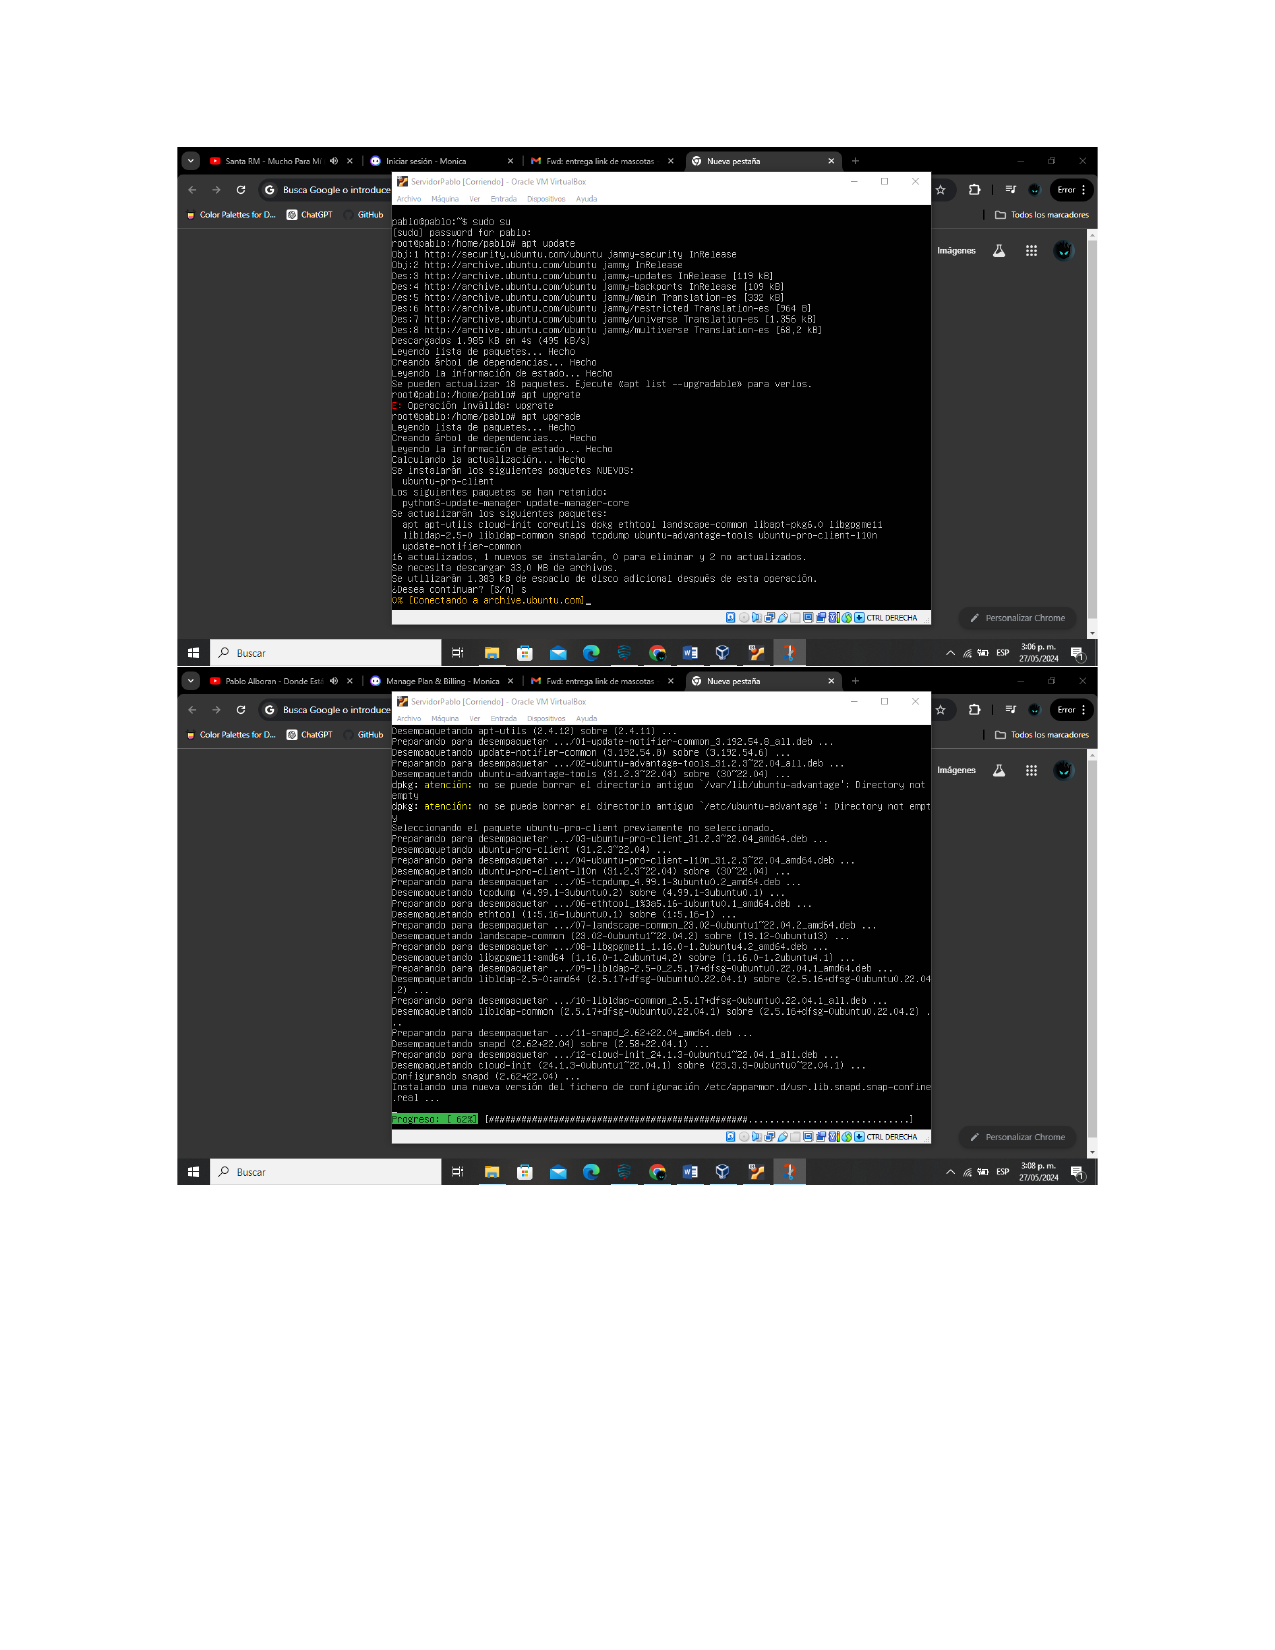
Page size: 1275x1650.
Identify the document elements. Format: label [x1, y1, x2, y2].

picture [177, 667, 1098, 1185]
picture [177, 147, 1098, 666]
